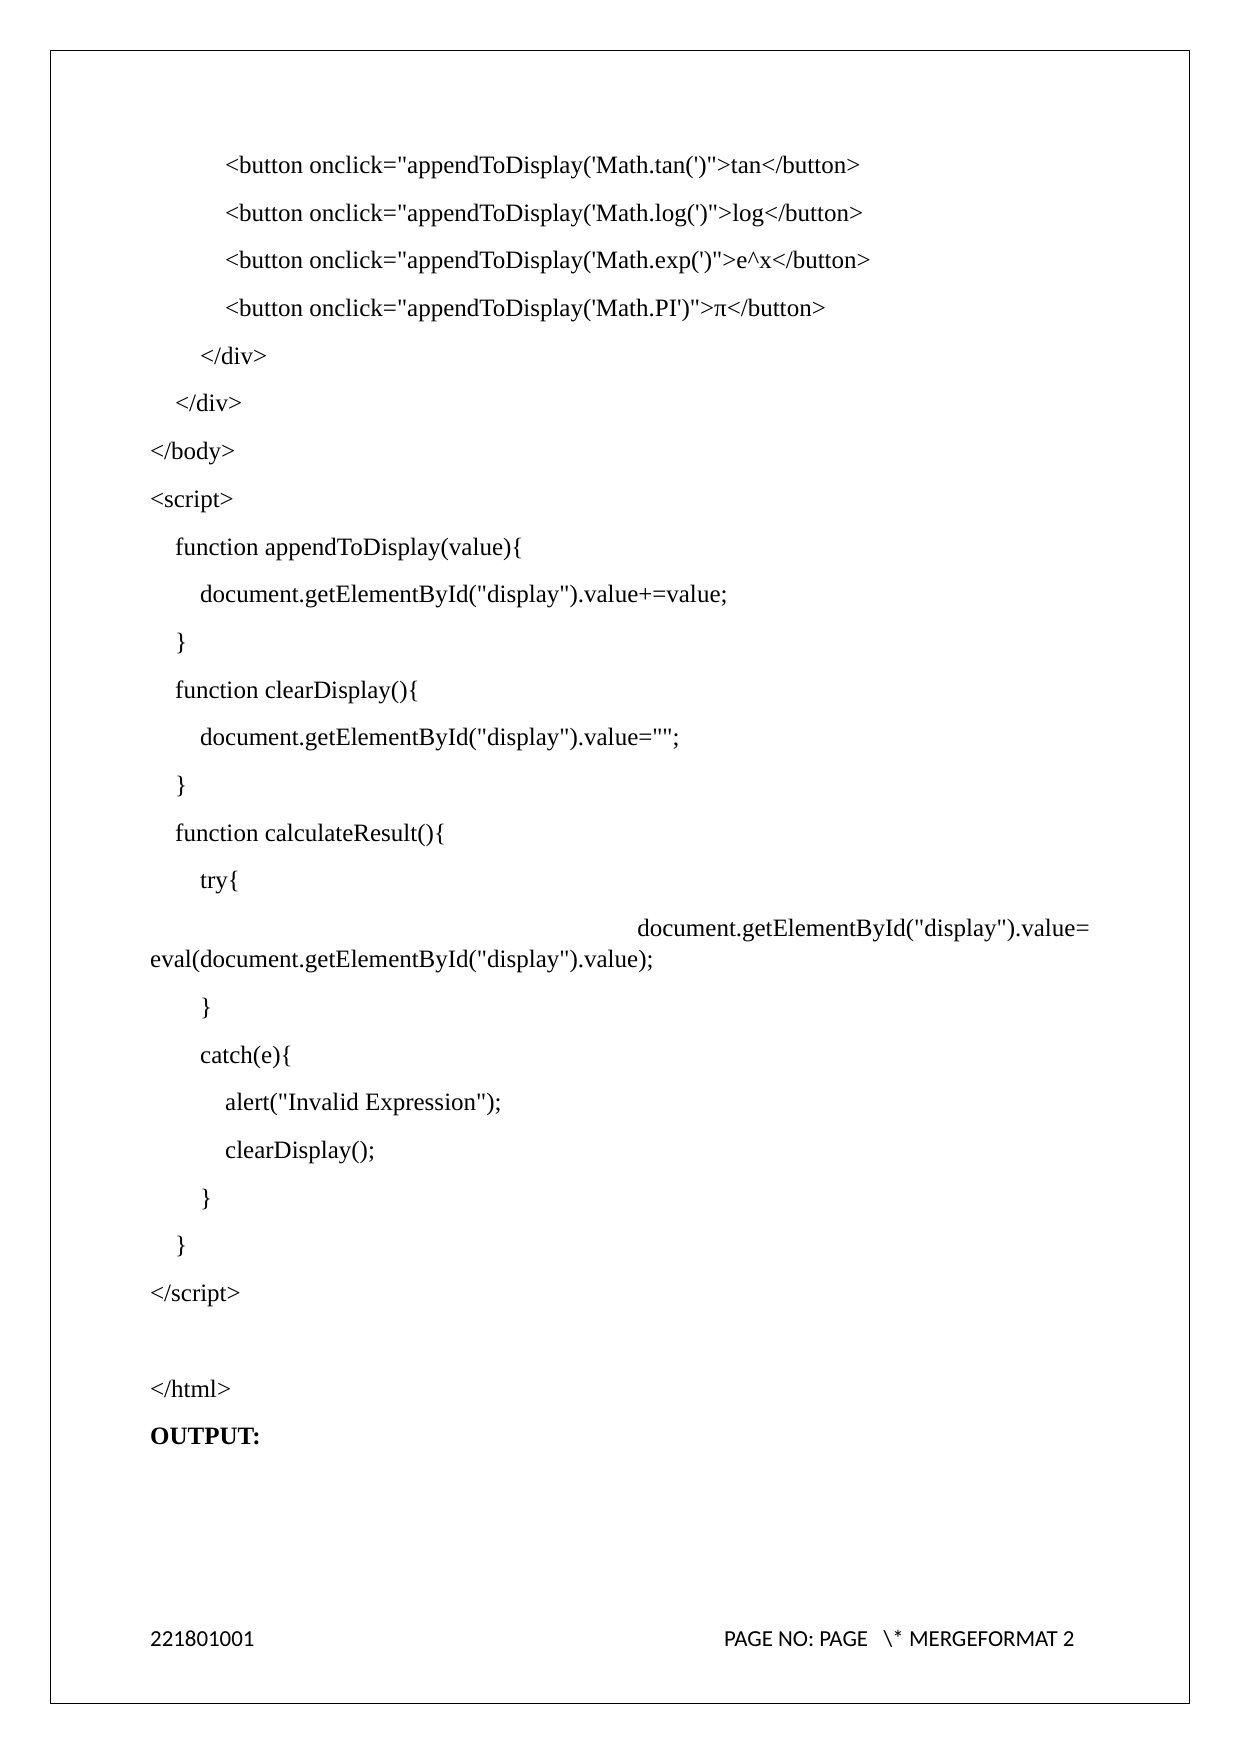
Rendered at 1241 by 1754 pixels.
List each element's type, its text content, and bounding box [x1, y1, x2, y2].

text } [150, 992, 1090, 1021]
text <button onclick="appendToDisplay('Math.tan(')">tan</button> [150, 150, 1090, 179]
text } [150, 627, 1090, 656]
text </div> [150, 341, 1090, 369]
text function clearDisplay(){ [150, 675, 1090, 703]
text </div> [150, 388, 1090, 417]
text alert("Invalid Expression"); [150, 1087, 1090, 1116]
text function calculateResult(){ [150, 818, 1090, 847]
text </body> [150, 436, 1090, 465]
text } [150, 770, 1090, 799]
text <script> [150, 484, 1090, 513]
text } [150, 1231, 1090, 1259]
text try{ [150, 866, 1090, 894]
text document.getElementById("display").value= eval(document.getElementById("display").value); [150, 913, 1090, 973]
text <button onclick="appendToDisplay('Math.PI')">π</button> [150, 293, 1090, 322]
text document.getElementById("display").value=""; [150, 722, 1090, 751]
text } [150, 1183, 1090, 1212]
text clearDisplay(); [150, 1135, 1090, 1164]
text <button onclick="appendToDisplay('Math.exp(')">e^x</button> [150, 245, 1090, 274]
text </script> [150, 1278, 1090, 1307]
text OUTPUT: [150, 1421, 1090, 1450]
text </html> [150, 1374, 1090, 1402]
text function appendToDisplay(value){ [150, 532, 1090, 560]
text document.getElementById("display").value+=value; [150, 579, 1090, 608]
text <button onclick="appendToDisplay('Math.log(')">log</button> [150, 198, 1090, 226]
text catch(e){ [150, 1040, 1090, 1068]
